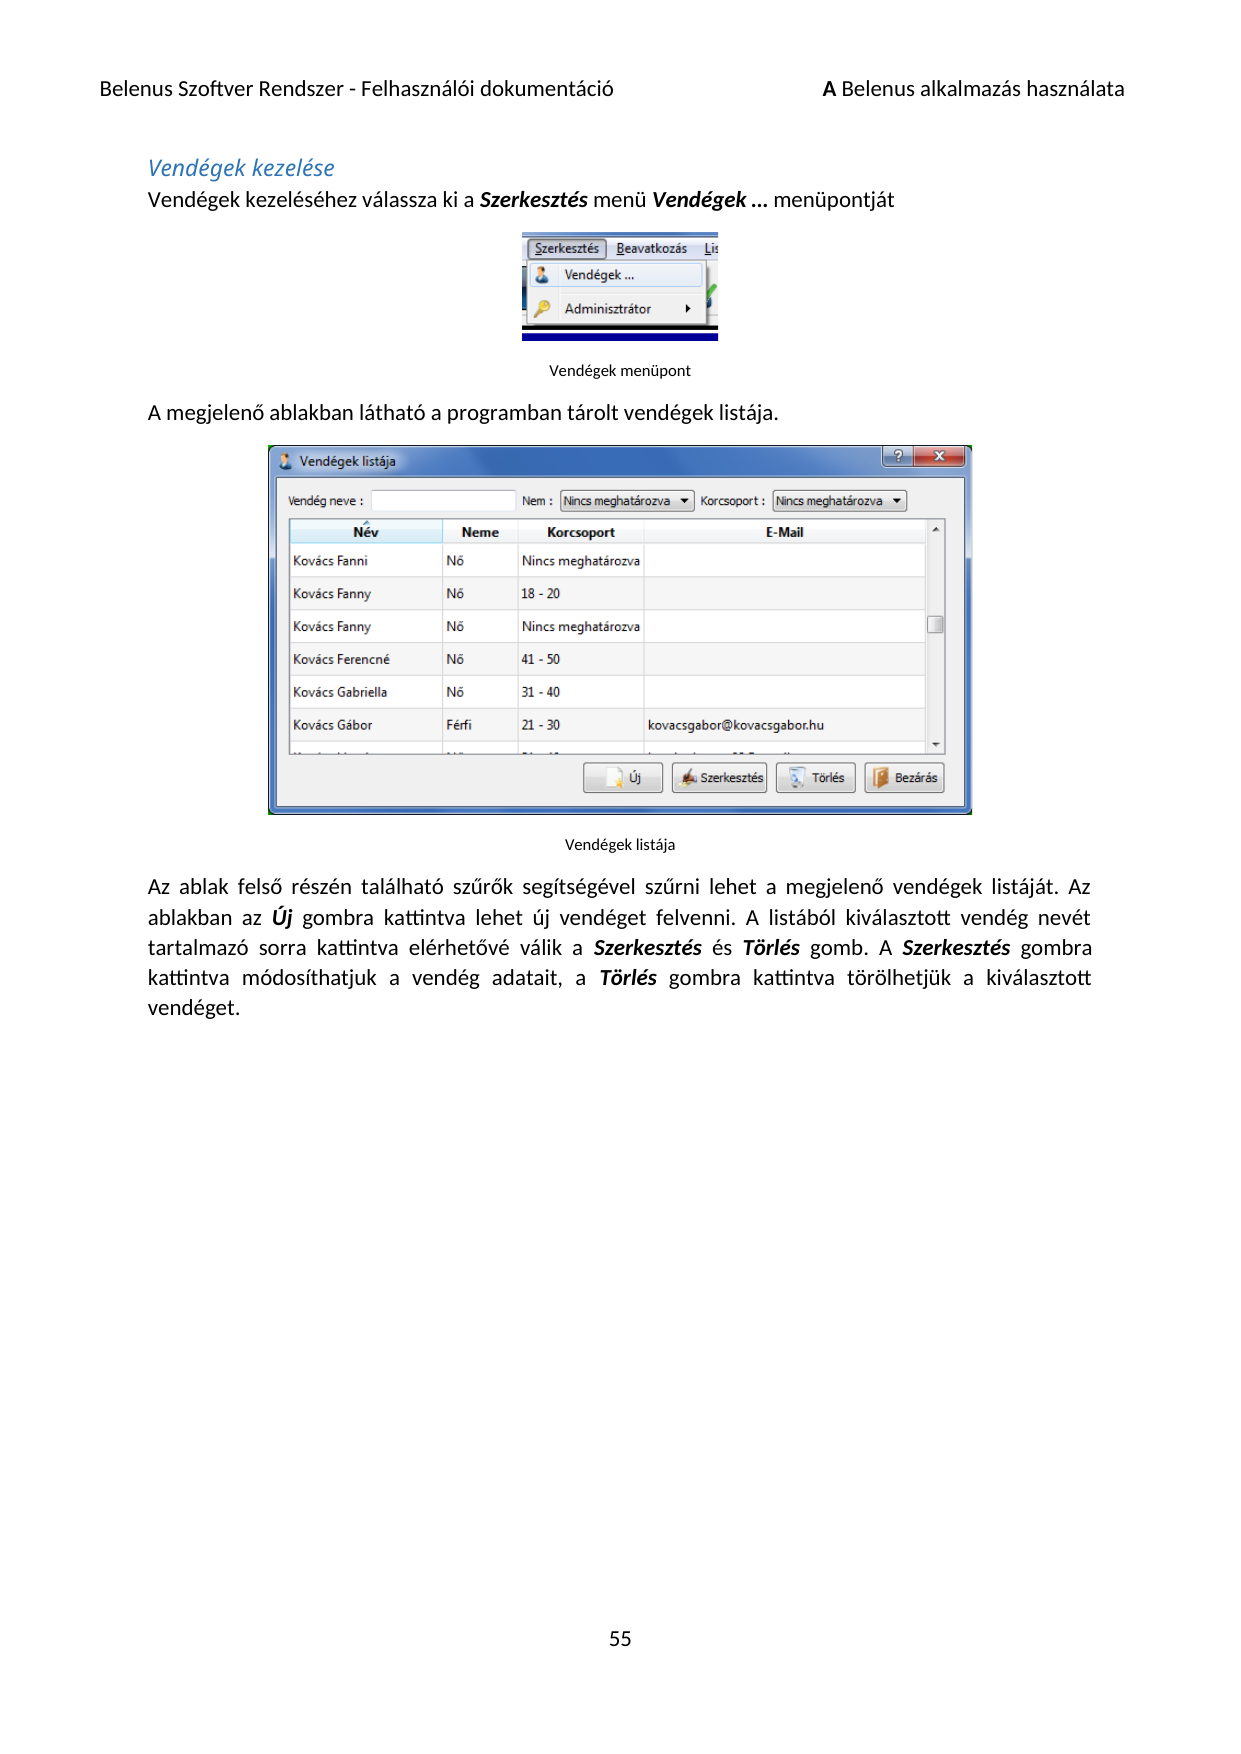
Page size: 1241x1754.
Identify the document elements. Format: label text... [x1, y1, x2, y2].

picture [522, 232, 719, 341]
subtitle Vendégek kezelése [148, 152, 1093, 183]
picture [268, 445, 973, 815]
text Vendégek kezeléséhez válassza ki a Szerkesztés menü Vendégek … menüpontját [148, 186, 1093, 213]
text Vendégek listája [148, 834, 1093, 854]
text Az ablak felső részén található szűrők segítségével szűrni lehet a megjelenő vendégek listáját. Az ablakban az Új gombra kattintva lehet új vendéget felvenni. A listából kiválasztott vendég nevét tartalmazó sorra kattintva elérhetővé válik a Szerkesztés és Törlés gomb. A Szerkesztés gombra kattintva módosíthatjuk a vendég adatait, a Törlés gombra kattintva törölhetjük a kiválasztott vendéget. [148, 872, 1093, 1021]
text Vendégek menüpont [148, 360, 1093, 380]
text A megjelenő ablakban látható a programban tárolt vendégek listája. [148, 398, 1093, 426]
